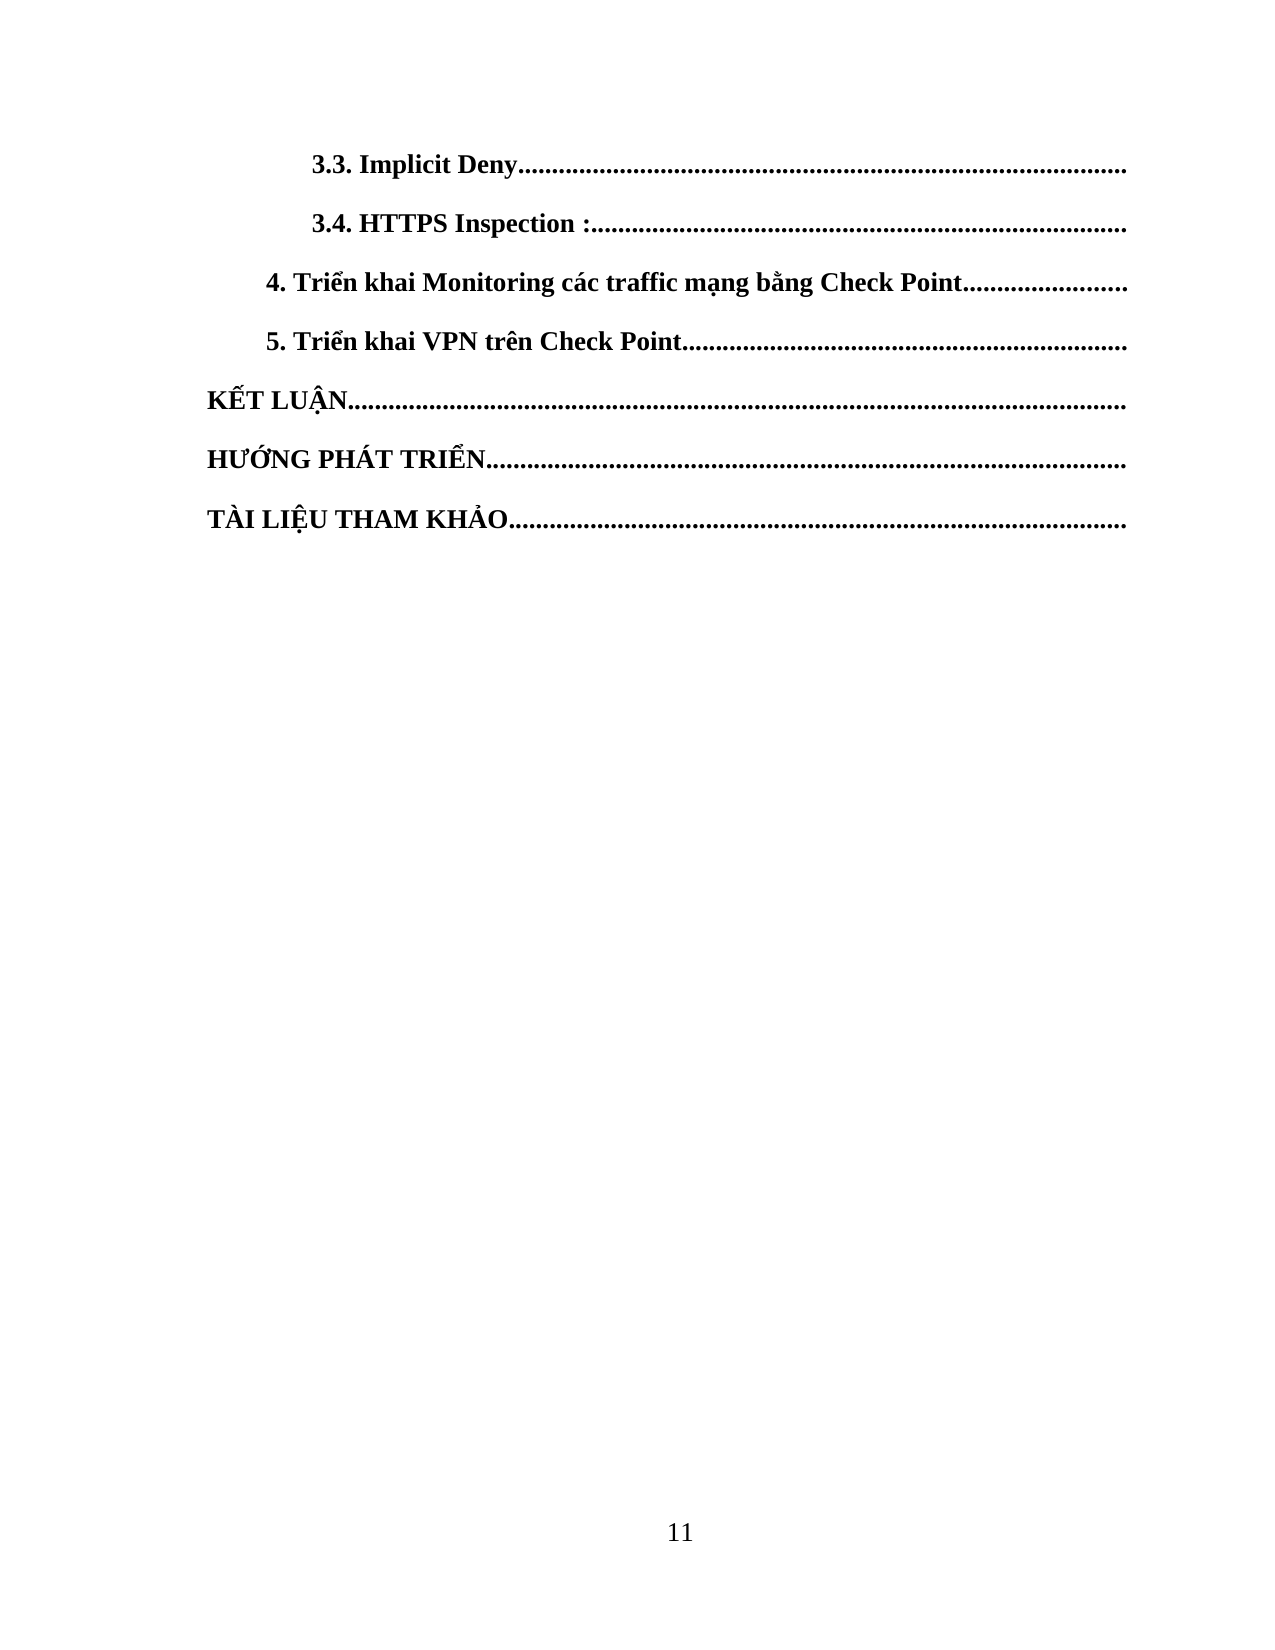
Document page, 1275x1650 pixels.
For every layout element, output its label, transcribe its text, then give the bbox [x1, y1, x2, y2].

text 5. Triển khai VPN trên Check Point 93 [207, 325, 1113, 356]
text 4. Triển khai Monitoring các traffic mạng bằng Check Point 90 [207, 266, 1113, 297]
text 3.4. HTTPS Inspection : 84 [253, 207, 1113, 238]
text HƯỚNG PHÁT TRIỂN 98 [207, 443, 1113, 475]
text KẾT LUẬN 97 [207, 384, 1113, 416]
text TÀI LIỆU THAM KHẢO 99 [207, 503, 1113, 534]
text 3.3. Implicit Deny 84 [253, 148, 1113, 179]
